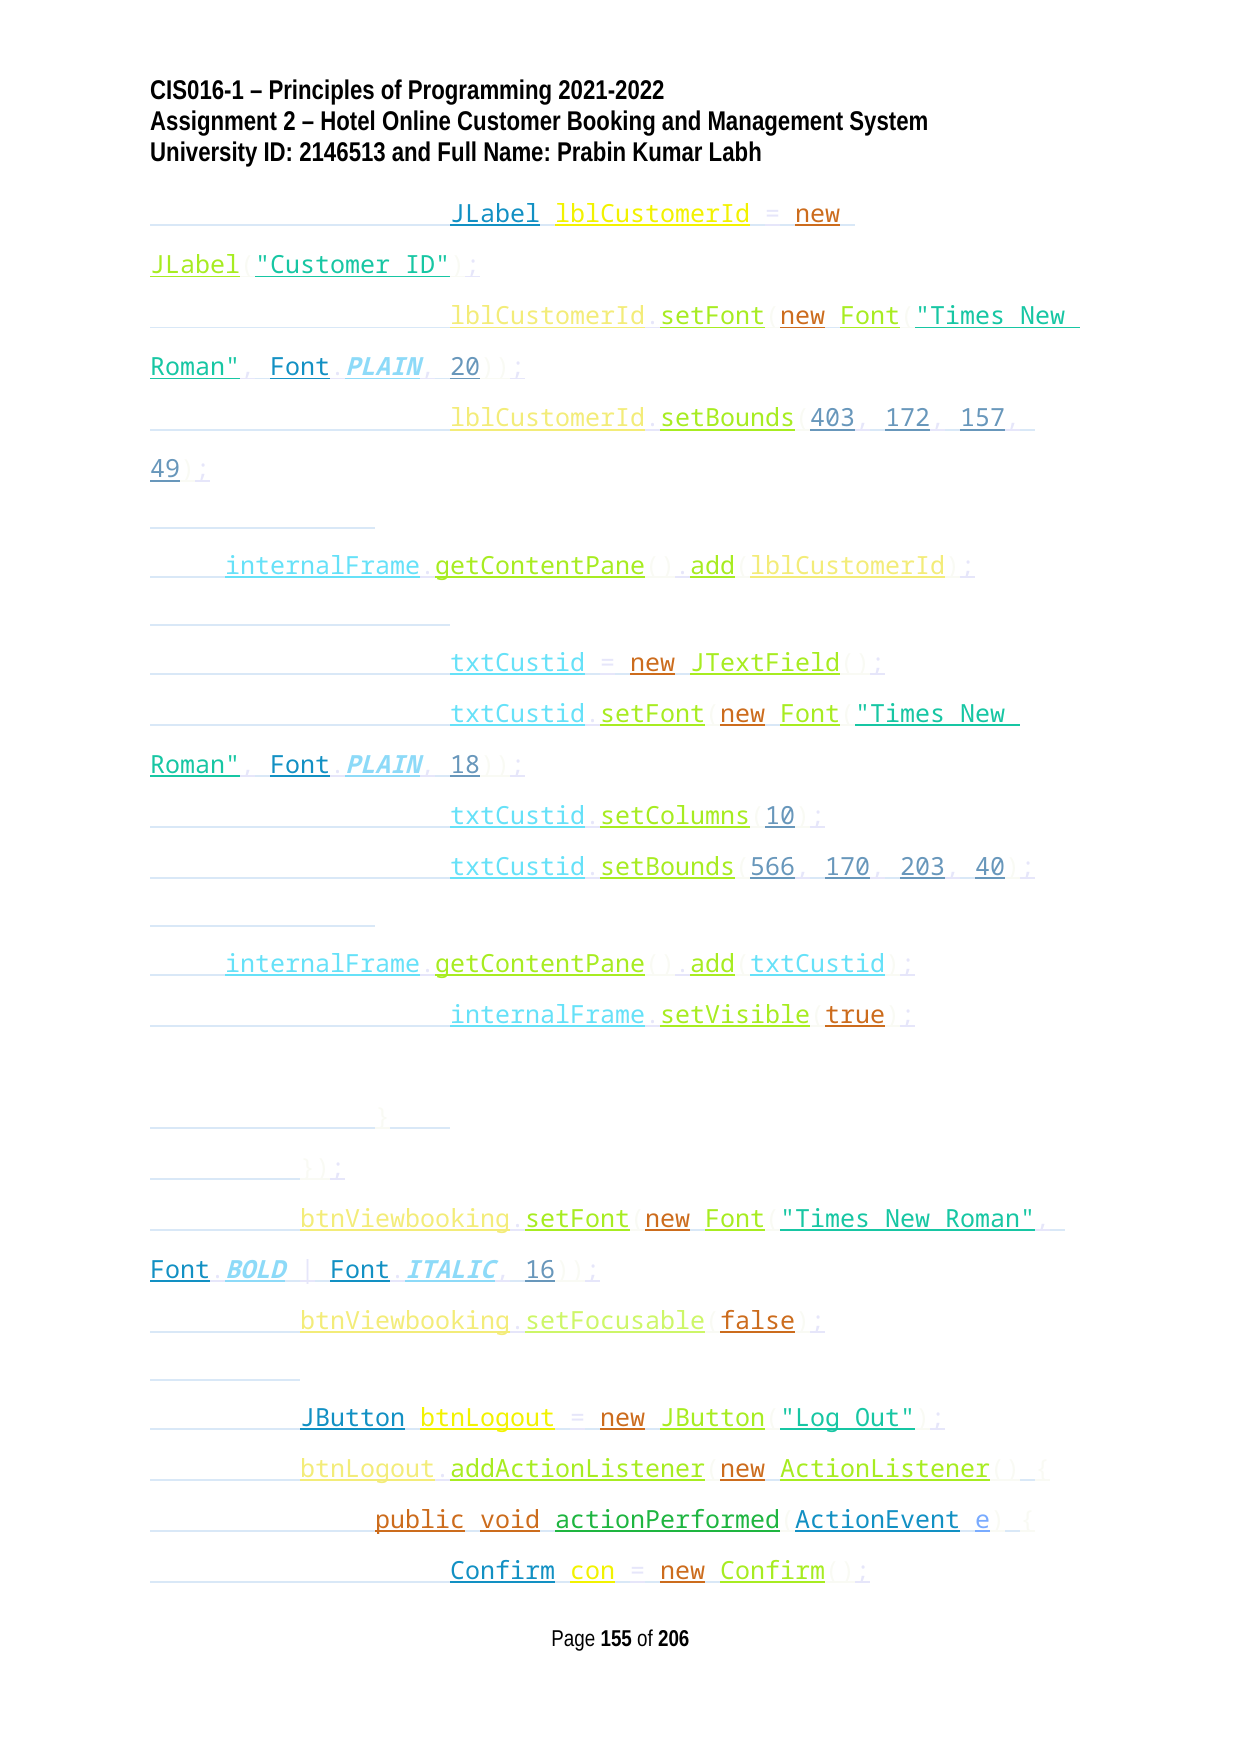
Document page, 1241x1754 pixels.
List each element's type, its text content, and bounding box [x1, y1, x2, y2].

text internalFrame.getContentPane().add(txtCustid); [150, 899, 1090, 979]
text Confirm con = new Confirm(); [150, 1552, 1090, 1587]
text txtCustid.setFont(new Font("Times New Roman", Font.PLAIN, 18)); [150, 695, 1090, 781]
text }); [150, 1149, 1090, 1183]
text } [150, 1098, 1090, 1132]
text lblCustomerId.setFont(new Font("Times New Roman", Font.PLAIN, 20)); [150, 298, 1090, 383]
text txtCustid.setColumns(10); [150, 797, 1090, 832]
text btnViewbooking.setFont(new Font("Times New Roman", Font.BOLD | Font.ITALIC, 16)); [150, 1201, 1090, 1286]
text internalFrame.setVisible(true); [150, 996, 1090, 1030]
text btnViewbooking.setFocusable(false); [150, 1303, 1090, 1337]
text txtCustid.setBounds(566, 170, 203, 40); [150, 848, 1090, 883]
text txtCustid = new JTextField(); [150, 644, 1090, 678]
text internalFrame.getContentPane().add(lblCustomerId); [150, 502, 1090, 582]
text lblCustomerId.setBounds(403, 172, 157, 49); [150, 400, 1090, 485]
text btnLogout.addActionListener(new ActionListener() { [150, 1450, 1090, 1484]
text JLabel lblCustomerId = new JLabel("Customer ID"); [150, 196, 1090, 281]
text JButton btnLogout = new JButton("Log Out"); [150, 1399, 1090, 1433]
text public void actionPerformed(ActionEvent e) { [150, 1501, 1090, 1536]
